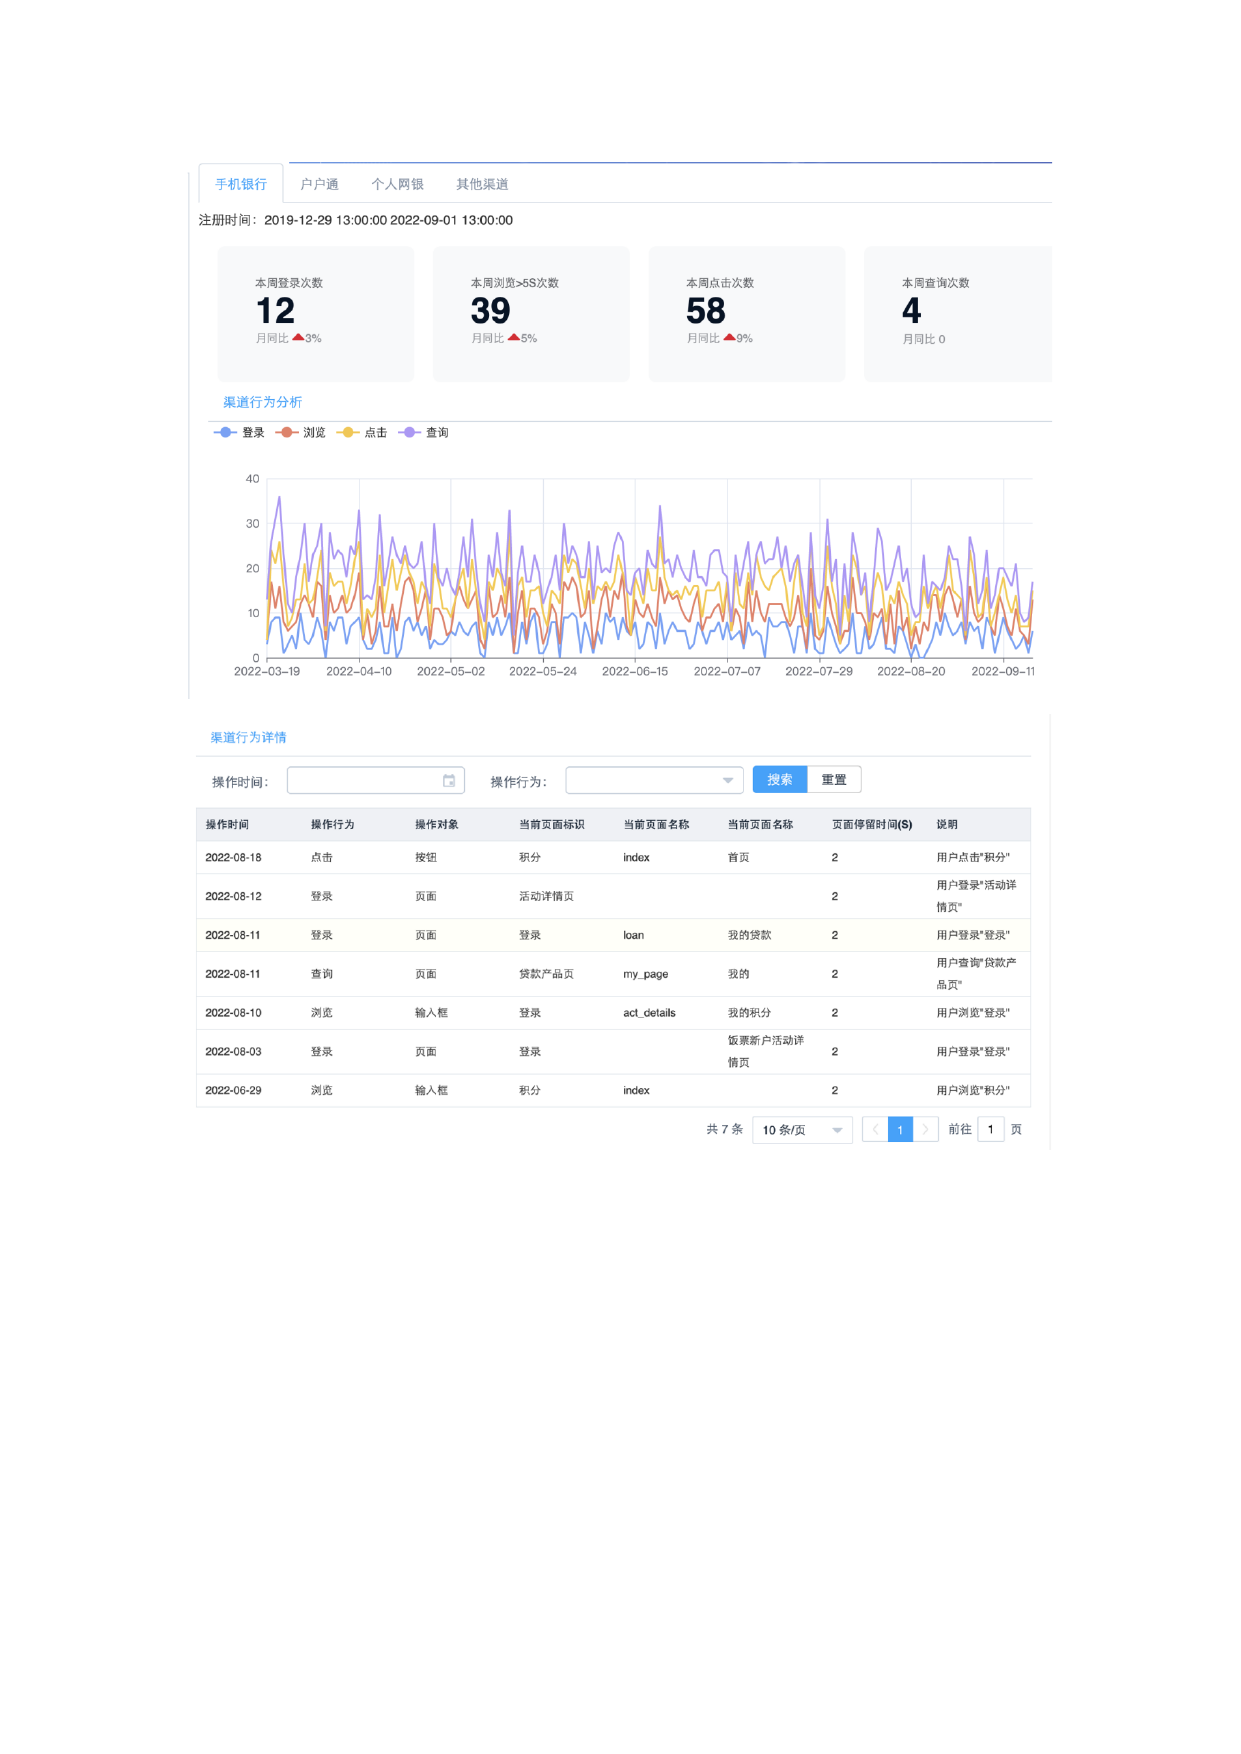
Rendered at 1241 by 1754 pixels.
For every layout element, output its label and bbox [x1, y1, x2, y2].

picture [187, 162, 1053, 699]
picture [187, 714, 1052, 1150]
